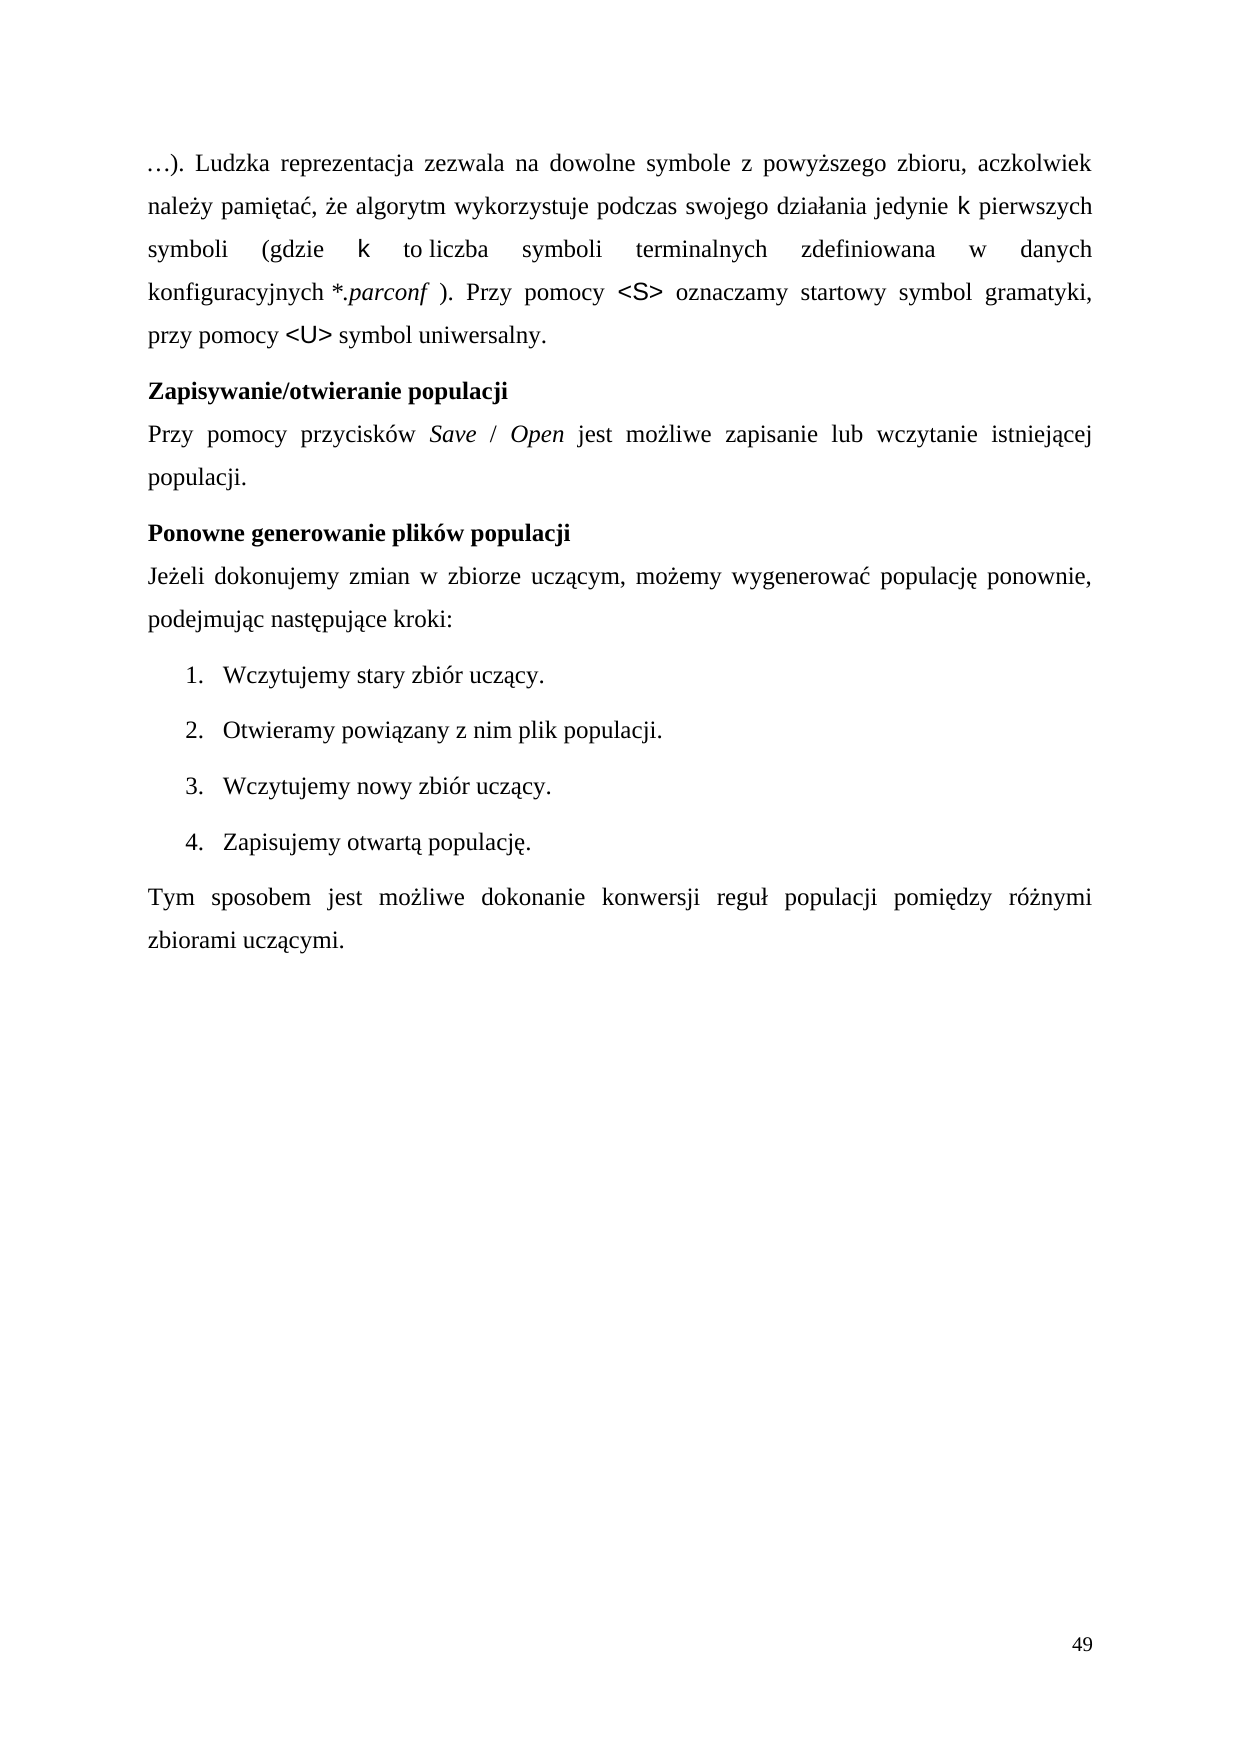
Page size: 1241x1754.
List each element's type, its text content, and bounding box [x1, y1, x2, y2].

text Jeżeli dokonujemy zmian w zbiorze uczącym, możemy wygenerować populację ponownie, podejmując następujące kroki: [148, 561, 1093, 633]
list Zapisujemy otwartą populację. [185, 827, 1093, 856]
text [148, 148, 1093, 349]
text Przy pomocy przycisków Save / Open jest możliwe zapisanie lub wczytanie istniejącej populacji. [148, 419, 1093, 491]
text Ponowne generowanie plików populacji [148, 518, 1093, 547]
text Zapisywanie/otwieranie populacji [148, 376, 1093, 405]
list Wczytujemy nowy zbiór uczący. [185, 771, 1093, 800]
text Tym sposobem jest możliwe dokonanie konwersji reguł populacji pomiędzy różnymi zbiorami uczącymi. [148, 882, 1093, 954]
list Otwieramy powiązany z nim plik populacji. [185, 716, 1093, 744]
list Wczytujemy stary zbiór uczący. [185, 660, 1093, 689]
